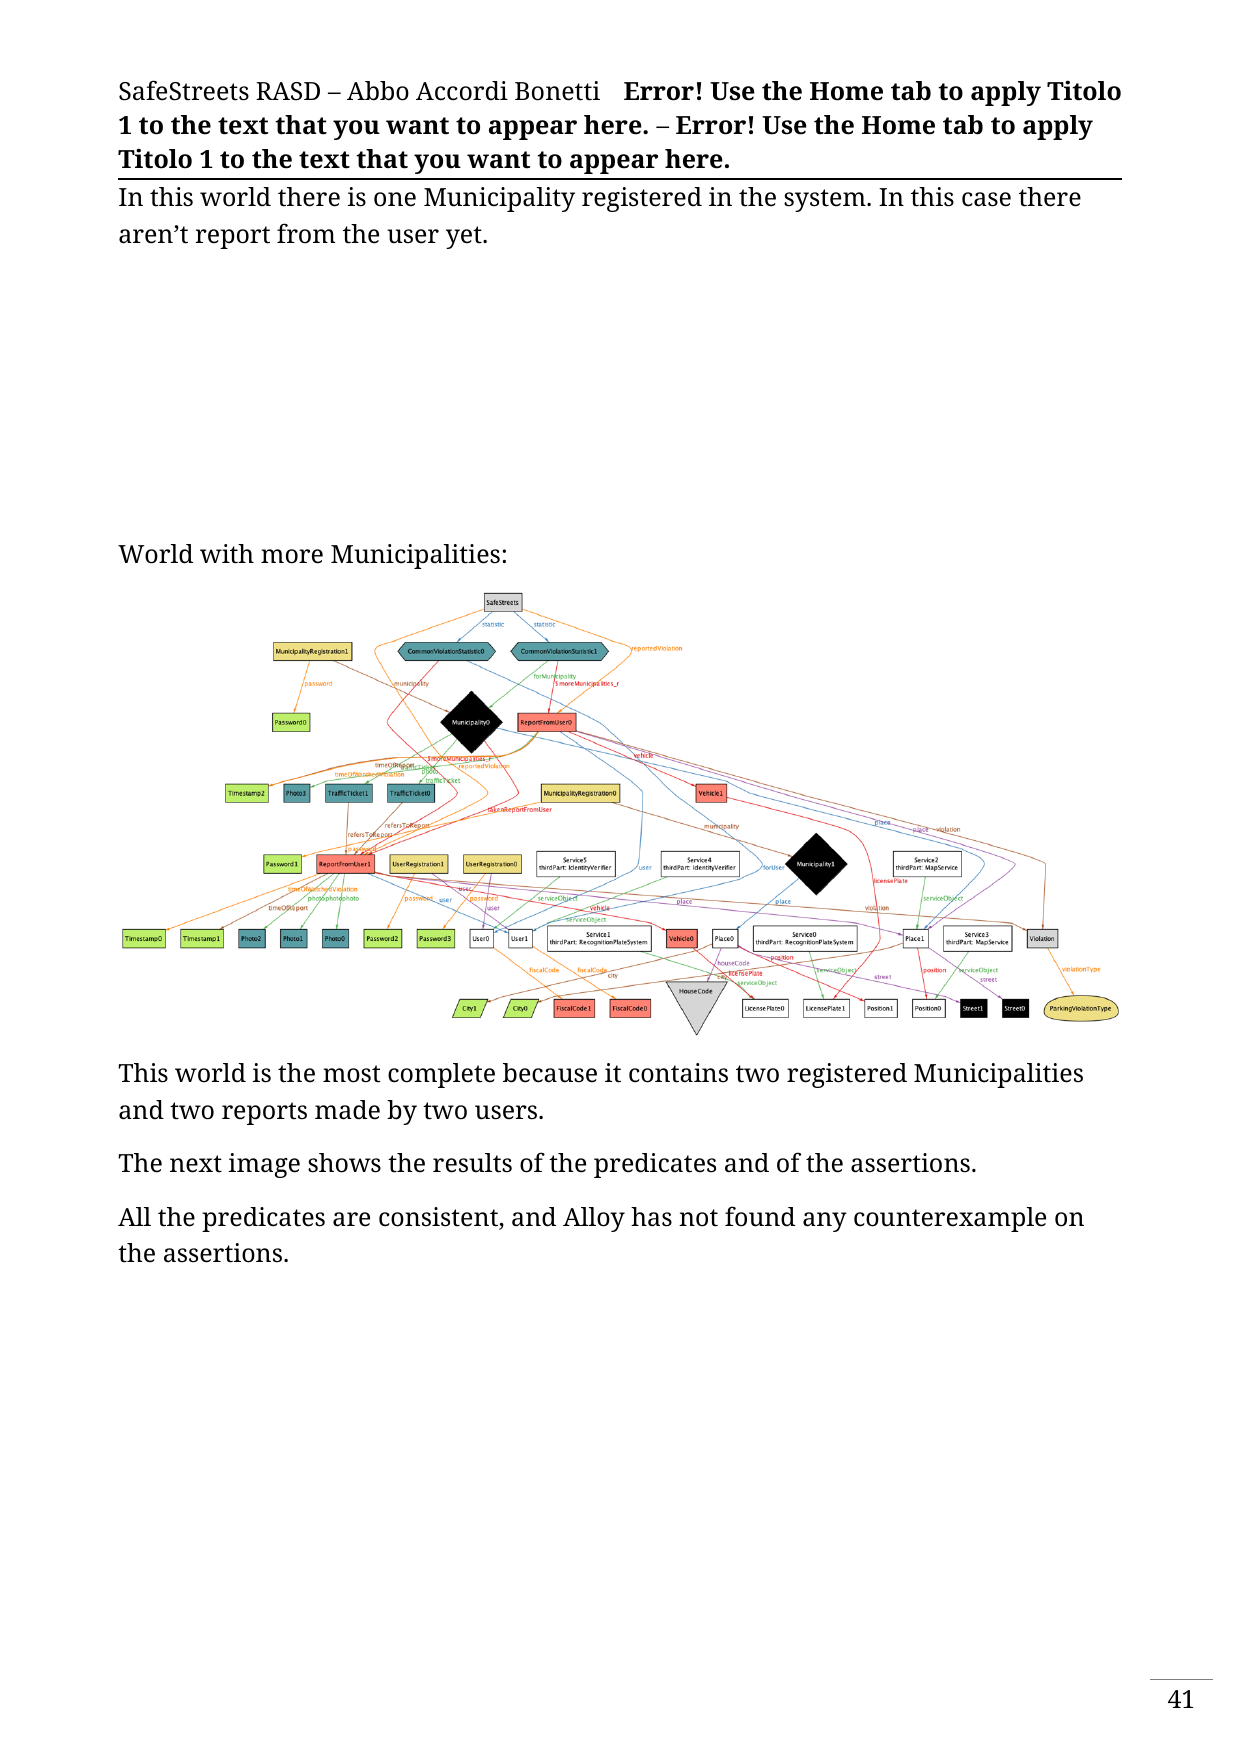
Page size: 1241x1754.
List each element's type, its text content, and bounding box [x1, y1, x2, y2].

text This world is the most complete because it contains two registered Municipalities and two reports made by two users. [118, 1056, 1122, 1126]
text The next image shows the results of the predicates and of the assertions. [118, 1146, 1122, 1180]
text In this world there is one Municipality registered in the system. In this case there aren’t report from the user yet. [118, 180, 1122, 250]
text All the predicates are consistent, and Alloy has not found any counterexample on the assertions. [118, 1199, 1122, 1270]
text World with more Municipalities: [118, 537, 1122, 571]
picture [118, 590, 1123, 1037]
